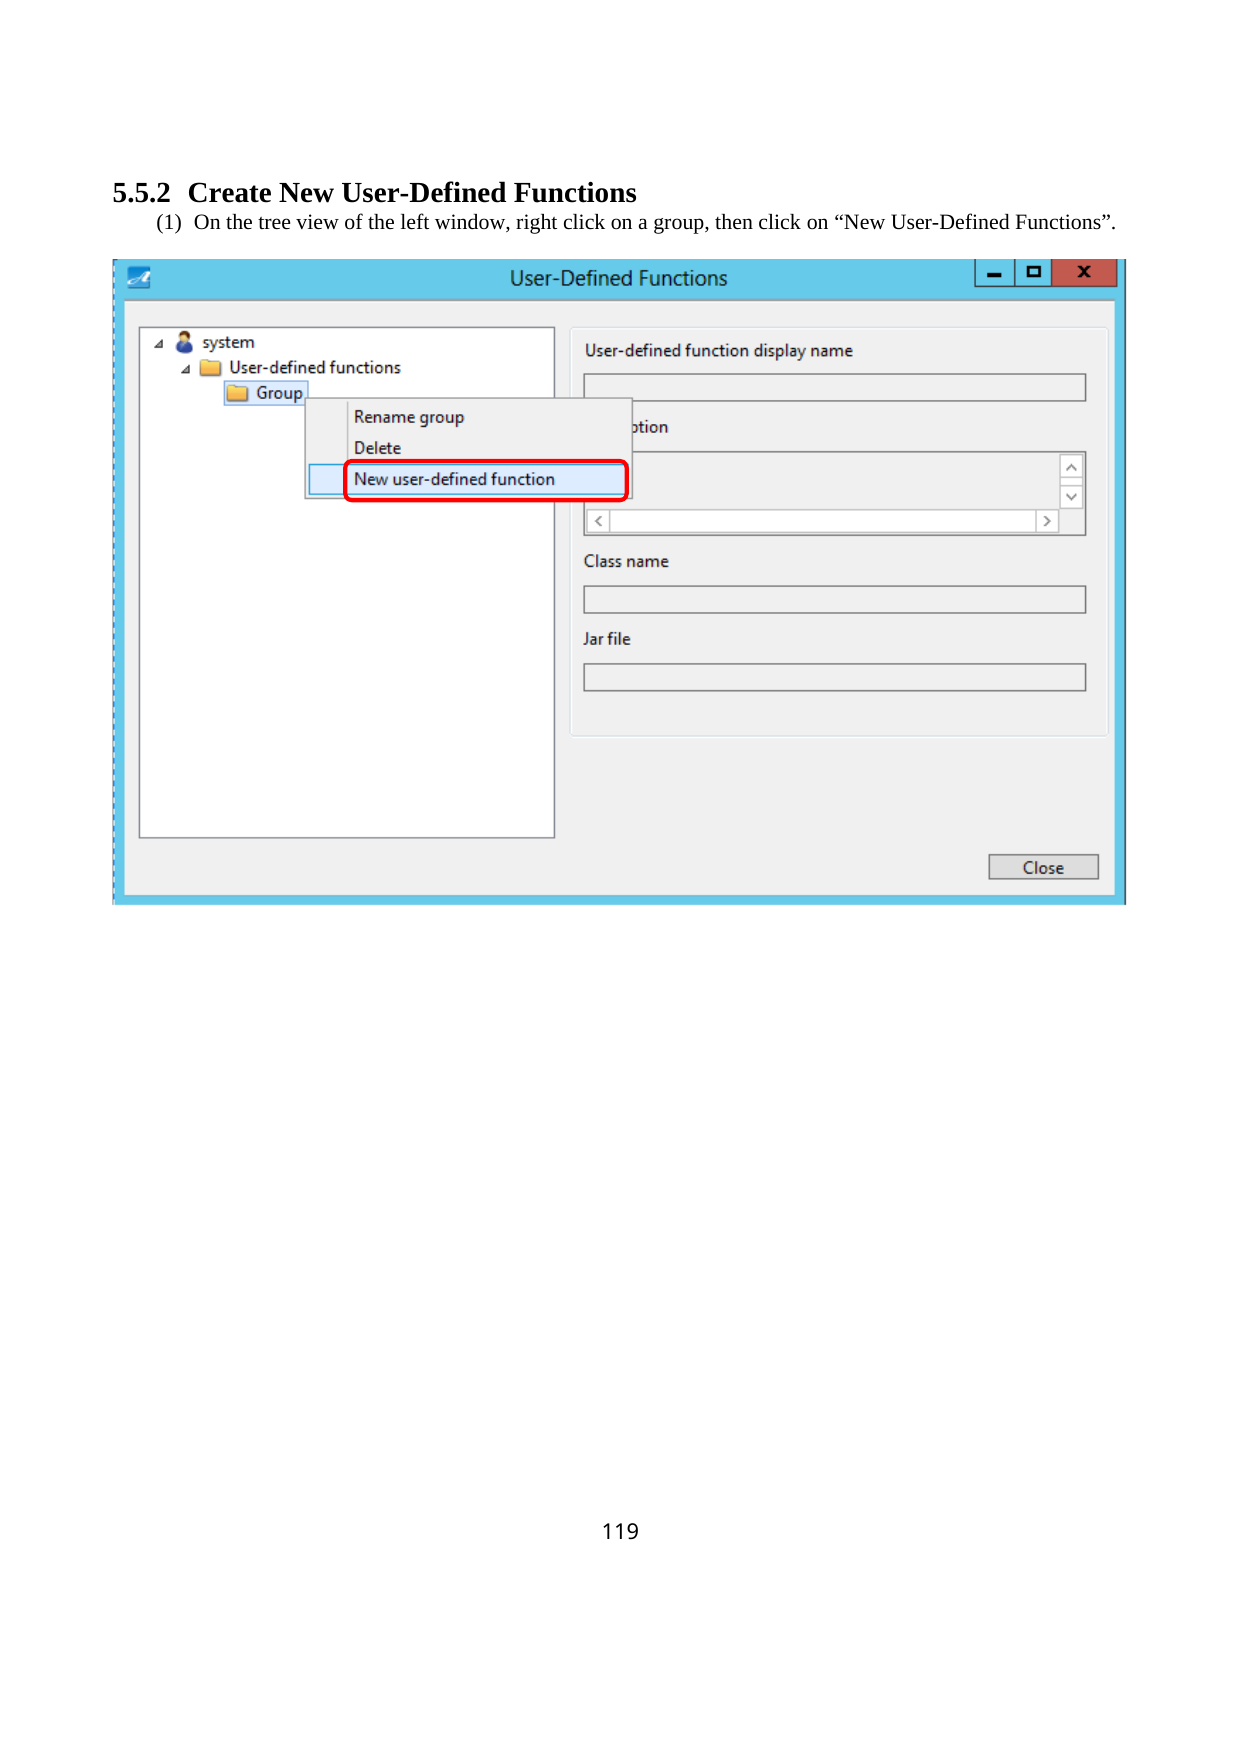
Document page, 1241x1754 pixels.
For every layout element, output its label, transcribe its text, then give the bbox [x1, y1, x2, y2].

picture [112, 259, 1129, 908]
subtitle Create New User-Defined Functions [112, 175, 1128, 209]
list On the tree view of the left window, right click on a group, then click on “New User-Defined Functions”. [156, 209, 1128, 234]
